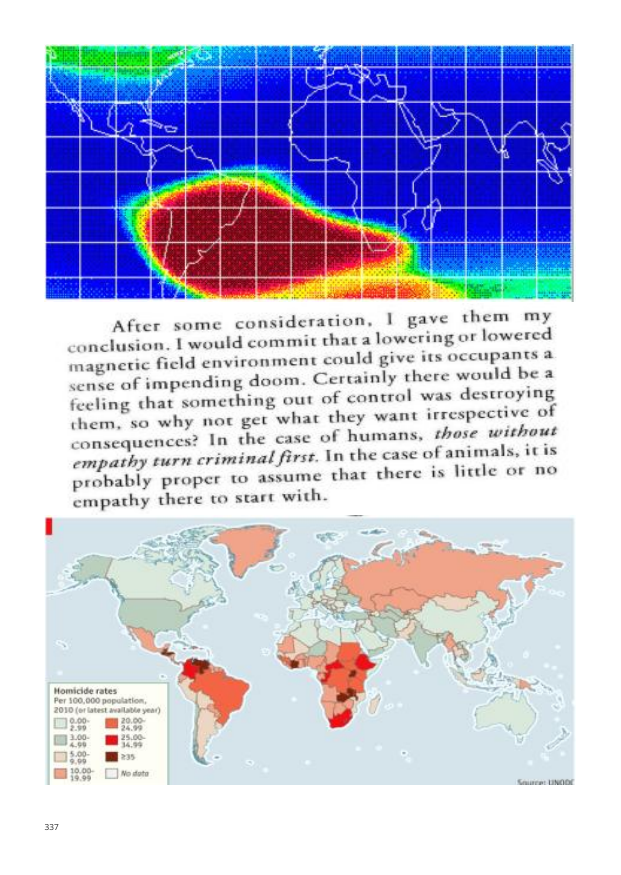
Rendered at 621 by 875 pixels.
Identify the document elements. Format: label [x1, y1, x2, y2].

picture [44, 303, 576, 785]
picture [44, 44, 576, 302]
